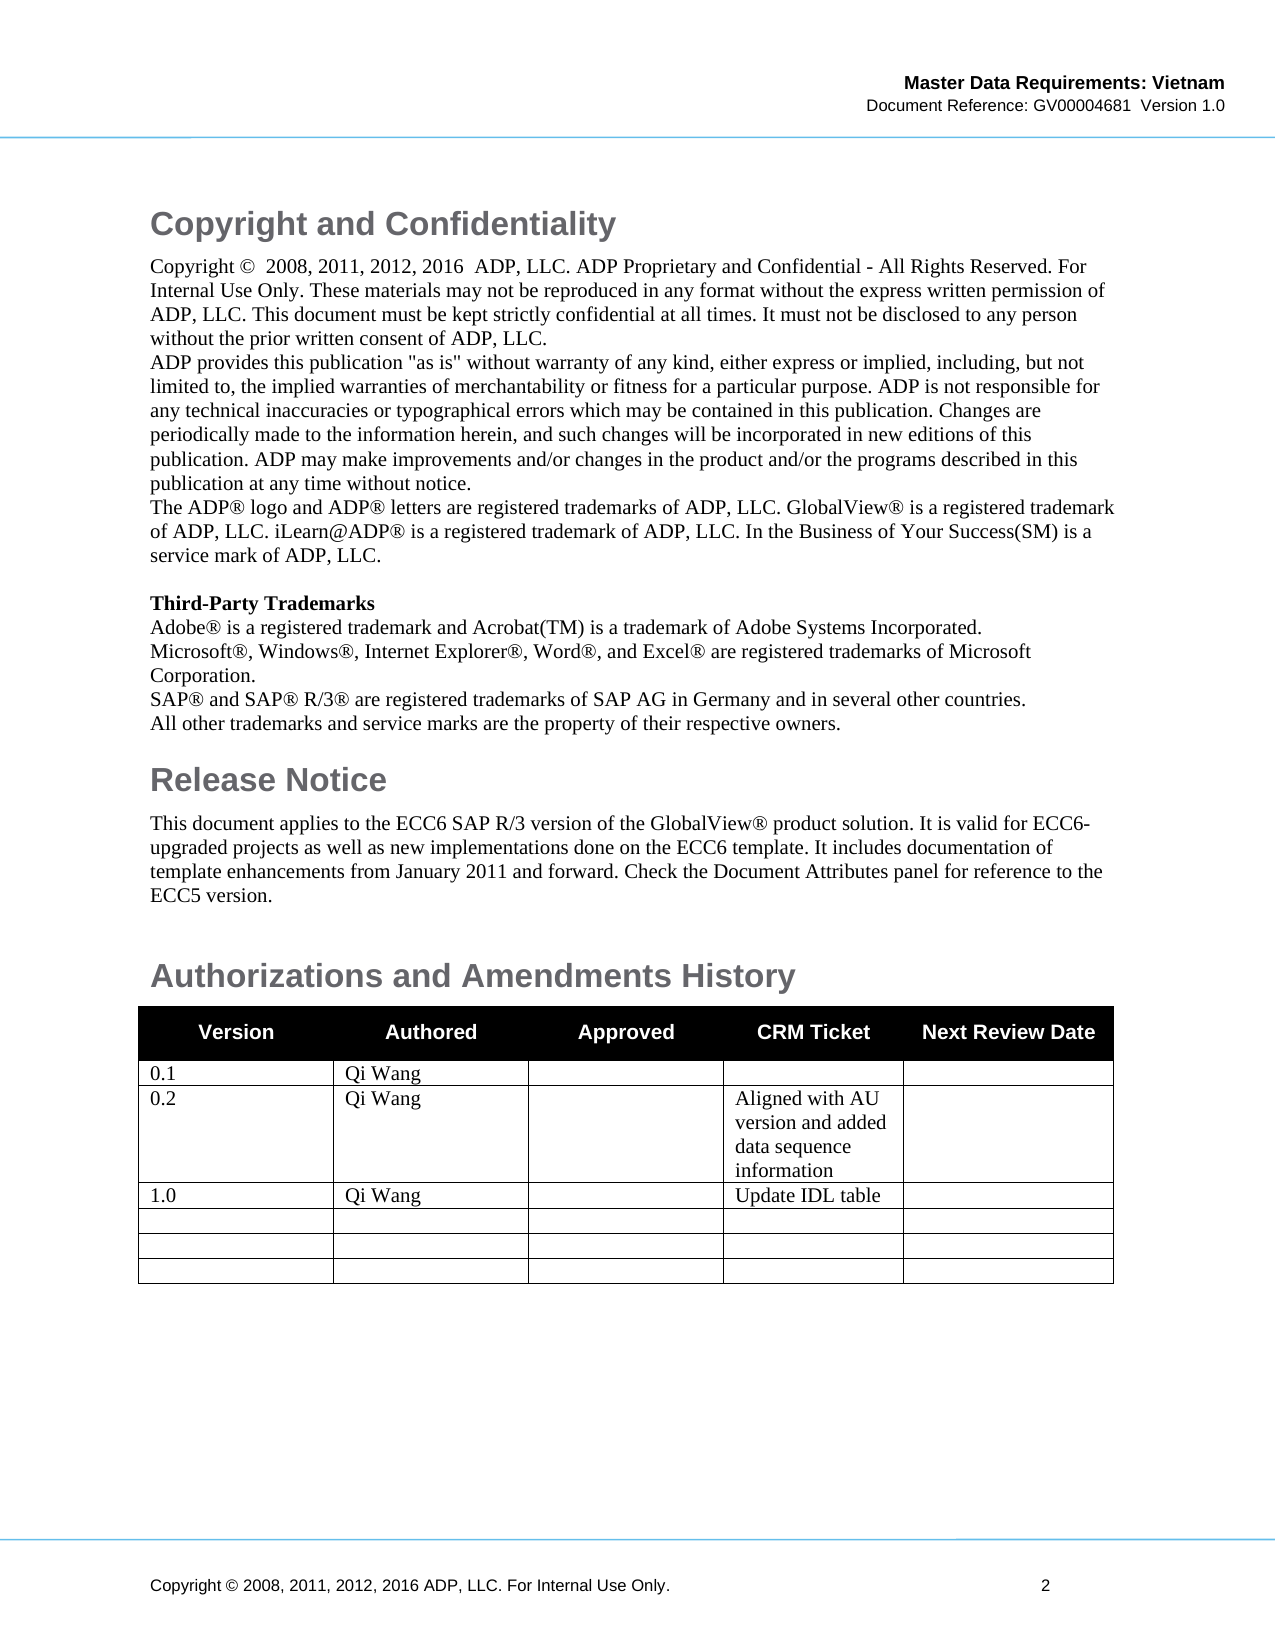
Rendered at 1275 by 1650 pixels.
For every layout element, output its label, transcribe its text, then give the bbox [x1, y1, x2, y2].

table_cell Qi Wang [334, 1183, 528, 1207]
table_cell [334, 1234, 528, 1258]
table_cell [334, 1209, 528, 1232]
table_cell [904, 1086, 1113, 1182]
table_cell [139, 1234, 333, 1258]
table_cell Update IDL table [724, 1183, 903, 1207]
table_cell [904, 1234, 1113, 1258]
text All other trademarks and service marks are the property of their respective owners. [150, 711, 1125, 735]
subtitle Authorizations and Amendments History [150, 956, 1125, 994]
table_cell [529, 1086, 723, 1182]
table_cell [904, 1259, 1113, 1283]
text Microsoft®, Windows®, Internet Explorer®, Word®, and Excel® are registered trademarks of Microsoft Corporation. [150, 639, 1125, 687]
text SAP® and SAP® R/3® are registered trademarks of SAP AG in Germany and in several other countries. [150, 687, 1125, 711]
text This document applies to the ECC6 SAP R/3 version of the GlobalView® product solution. It is valid for ECC6-upgraded projects as well as new implementations done on the ECC6 template. It includes documentation of template enhancements from January 2011 and forward. Check the Document Attributes panel for reference to the ECC5 version. [150, 811, 1125, 907]
table_cell 0.2 [139, 1086, 333, 1182]
table_cell [334, 1259, 528, 1283]
table_header Approved [529, 1008, 723, 1060]
table_cell [529, 1183, 723, 1207]
text Copyright © 2008, 2011, 2012, 2016 ADP, LLC. ADP Proprietary and Confidential - All Rights Reserved. For Internal Use Only. These materials may not be reproduced in any format without the express written permission of ADP, LLC. This document must be kept strictly confidential at all times. It must not be disclosed to any person without the prior written consent of ADP, LLC. [150, 254, 1125, 350]
table_cell [724, 1209, 903, 1232]
table_cell [139, 1209, 333, 1232]
table_cell Aligned with AU version and added data sequence information [724, 1086, 903, 1182]
text ADP provides this publication "as is" without warranty of any kind, either express or implied, including, but not limited to, the implied warranties of merchantability or fitness for a particular purpose. ADP is not responsible for any technical inaccuracies or typographical errors which may be contained in this publication. Changes are periodically made to the information herein, and such changes will be incorporated in new editions of this publication. ADP may make improvements and/or changes in the product and/or the programs described in this publication at any time without notice. [150, 350, 1125, 494]
table_header Version [139, 1008, 333, 1060]
table_cell [529, 1209, 723, 1232]
table_header Authored [334, 1008, 528, 1060]
table_cell [724, 1234, 903, 1258]
text Third-Party Trademarks [150, 591, 1125, 615]
table_cell [904, 1183, 1113, 1207]
table_cell [529, 1061, 723, 1085]
subtitle Release Notice [150, 760, 1125, 799]
subtitle Copyright and Confidentiality [150, 203, 1125, 242]
table_header Next Review Date [904, 1008, 1113, 1060]
text The ADP® logo and ADP® letters are registered trademarks of ADP, LLC. GlobalView® is a registered trademark of ADP, LLC. iLearn@ADP® is a registered trademark of ADP, LLC. In the Business of Your Success(SM) is a service mark of ADP, LLC. [150, 494, 1125, 567]
table_cell Qi Wang [334, 1061, 528, 1085]
table_cell [724, 1259, 903, 1283]
table_cell [904, 1061, 1113, 1085]
table_cell Qi Wang [334, 1086, 528, 1182]
text Adobe® is a registered trademark and Acrobat(TM) is a trademark of Adobe Systems Incorporated. [150, 615, 1125, 639]
table_cell [529, 1234, 723, 1258]
table_cell [904, 1209, 1113, 1232]
table_cell 0.1 [139, 1061, 333, 1085]
table_header CRM Ticket [724, 1008, 903, 1060]
table_cell [724, 1061, 903, 1085]
table_cell 1.0 [139, 1183, 333, 1207]
table_cell [139, 1259, 333, 1283]
table_cell [529, 1259, 723, 1283]
